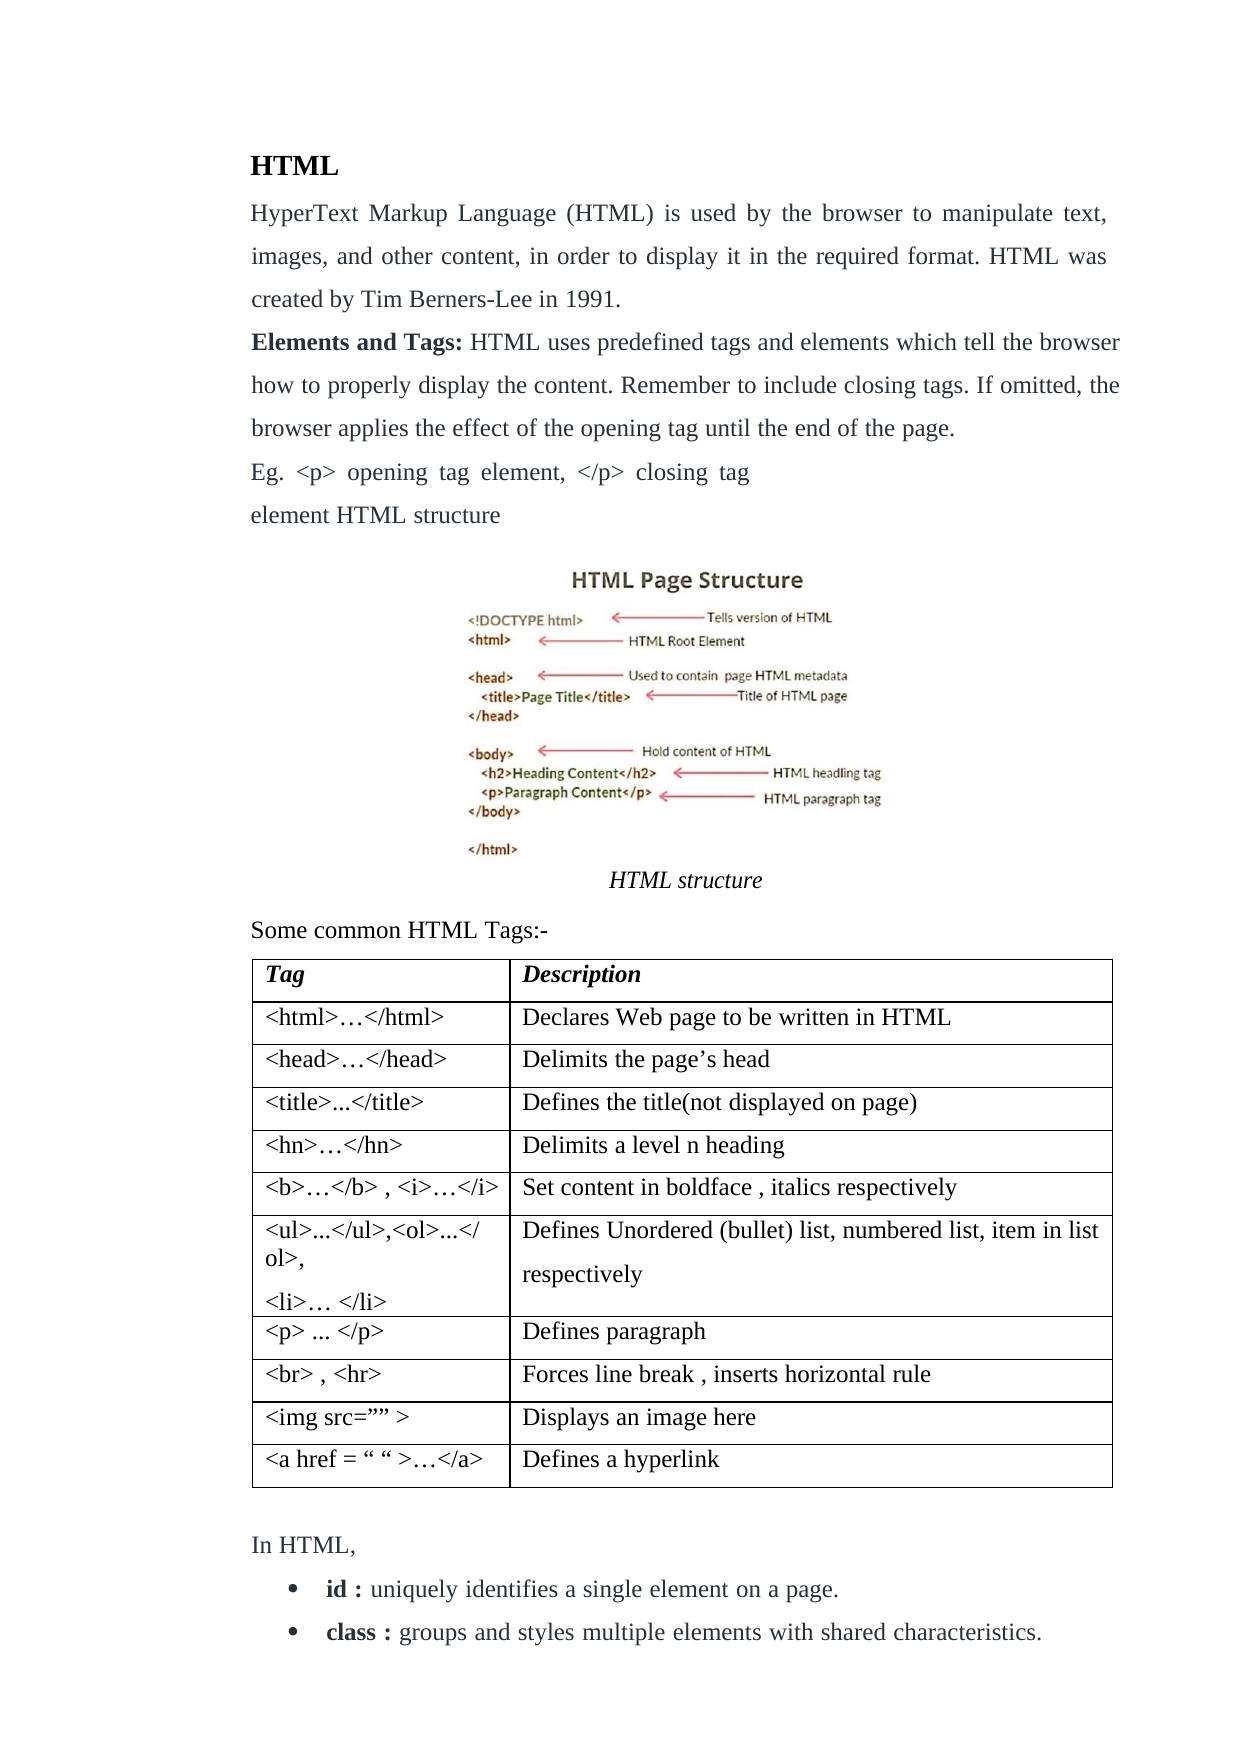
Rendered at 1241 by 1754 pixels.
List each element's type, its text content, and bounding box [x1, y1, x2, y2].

table_cell Delimits the page’s head [511, 1045, 1112, 1087]
picture [461, 570, 886, 860]
table_header Description [511, 960, 1112, 1001]
list id : uniquely identifies a single element on a page. [288, 1574, 1166, 1603]
table_cell Defines a hyperlink [511, 1445, 1112, 1487]
subtitle HTML [207, 148, 1166, 181]
table_cell <img src=”” > [253, 1403, 509, 1444]
text Eg. <p> opening tag element, </p> closing tag element HTML structure [250, 457, 750, 529]
table_cell <html>…</html> [253, 1003, 509, 1044]
table_cell Set content in boldface , italics respectively [511, 1173, 1112, 1215]
table_cell <p> ... </p> [253, 1317, 509, 1359]
table_cell Forces line break , inserts horizontal rule [511, 1360, 1112, 1401]
table_cell Declares Web page to be written in HTML [511, 1003, 1112, 1044]
table_cell Delimits a level n heading [511, 1131, 1112, 1172]
table_cell <br> , <hr> [253, 1360, 509, 1401]
table_cell Displays an image here [511, 1403, 1112, 1444]
table_cell Defines Unordered (bullet) list, numbered list, item in list respectively [511, 1216, 1112, 1316]
table_header Tag [253, 960, 509, 1001]
table_cell <b>…</b> , <i>…</i> [253, 1173, 509, 1215]
text Elements and Tags: HTML uses predefined tags and elements which tell the browser how to properly display the content. Remember to include closing tags. If omitted, the browser applies the effect of the opening tag until the end of the page. [251, 327, 1120, 442]
table_cell <ul>...</ul>,<ol>...</ol>, <li>… </li> [253, 1216, 509, 1316]
table_cell Defines the title(not displayed on page) [511, 1088, 1112, 1129]
list class : groups and styles multiple elements with shared characteristics. [288, 1617, 1166, 1646]
table_cell <title>...</title> [253, 1088, 509, 1129]
table_cell <head>…</head> [253, 1045, 509, 1087]
text HyperText Markup Language (HTML) is used by the browser to manipulate text, images, and other content, in order to display it in the required format. HTML was created by Tim Berners-Lee in 1991. [250, 198, 1108, 313]
text In HTML, [251, 1531, 1166, 1559]
table_cell <hn>…</hn> [253, 1131, 509, 1172]
table_cell Defines paragraph [511, 1317, 1112, 1359]
table_cell <a href = “ “ >…</a> [253, 1445, 509, 1487]
text Some common HTML Tags:- [250, 915, 1166, 944]
